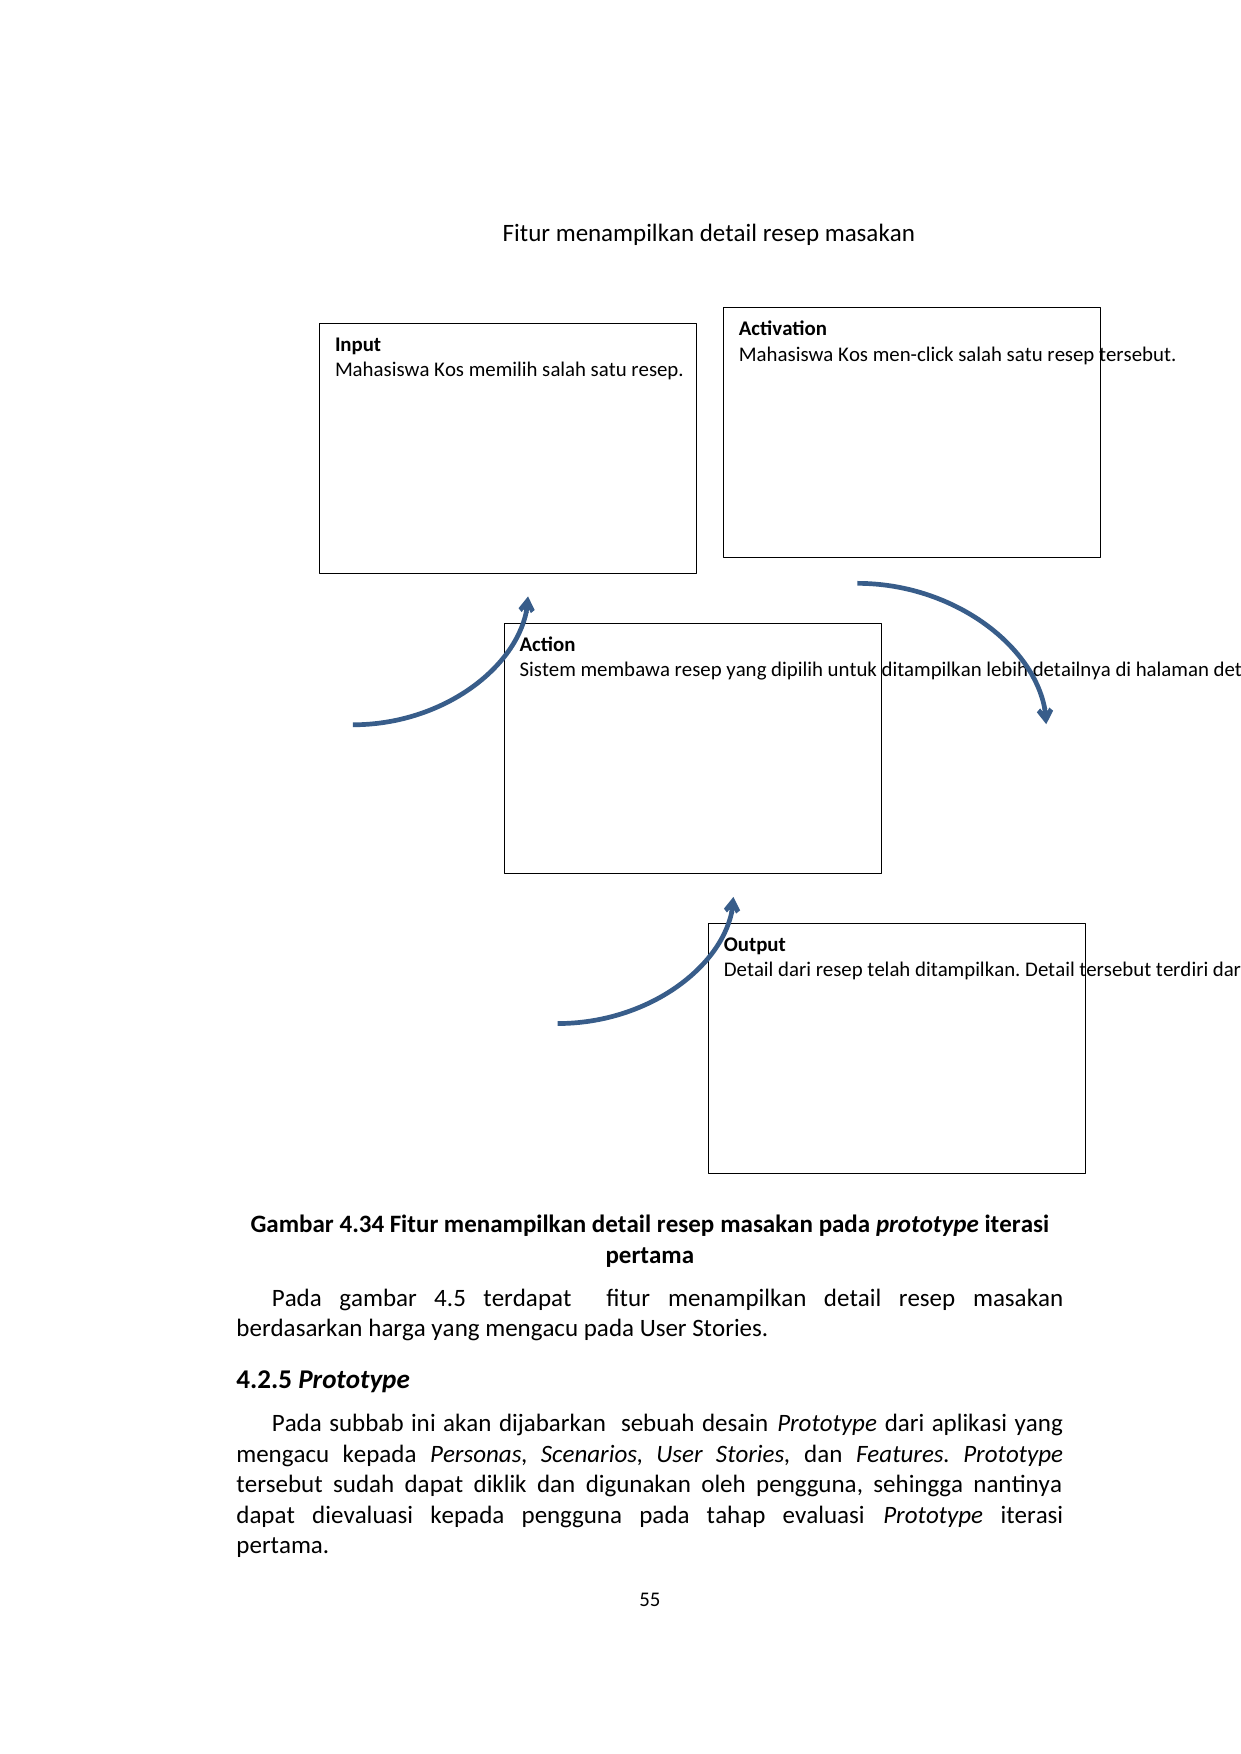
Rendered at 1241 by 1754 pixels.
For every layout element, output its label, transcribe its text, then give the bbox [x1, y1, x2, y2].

text Pada subbab ini akan dijabarkan sebuah desain Prototype dari aplikasi yang mengacu kepada Personas, Scenarios, User Stories, dan Features. Prototype tersebut sudah dapat diklik dan digunakan oleh pengguna, sehingga nantinya dapat dievaluasi kepada pengguna pada tahap evaluasi Prototype iterasi pertama. [236, 1407, 1063, 1560]
subtitle Prototype [236, 1362, 1063, 1395]
text Pada gambar 4.5 terdapat fitur menampilkan detail resep masakan berdasarkan harga yang mengacu pada User Stories. [236, 1282, 1063, 1343]
